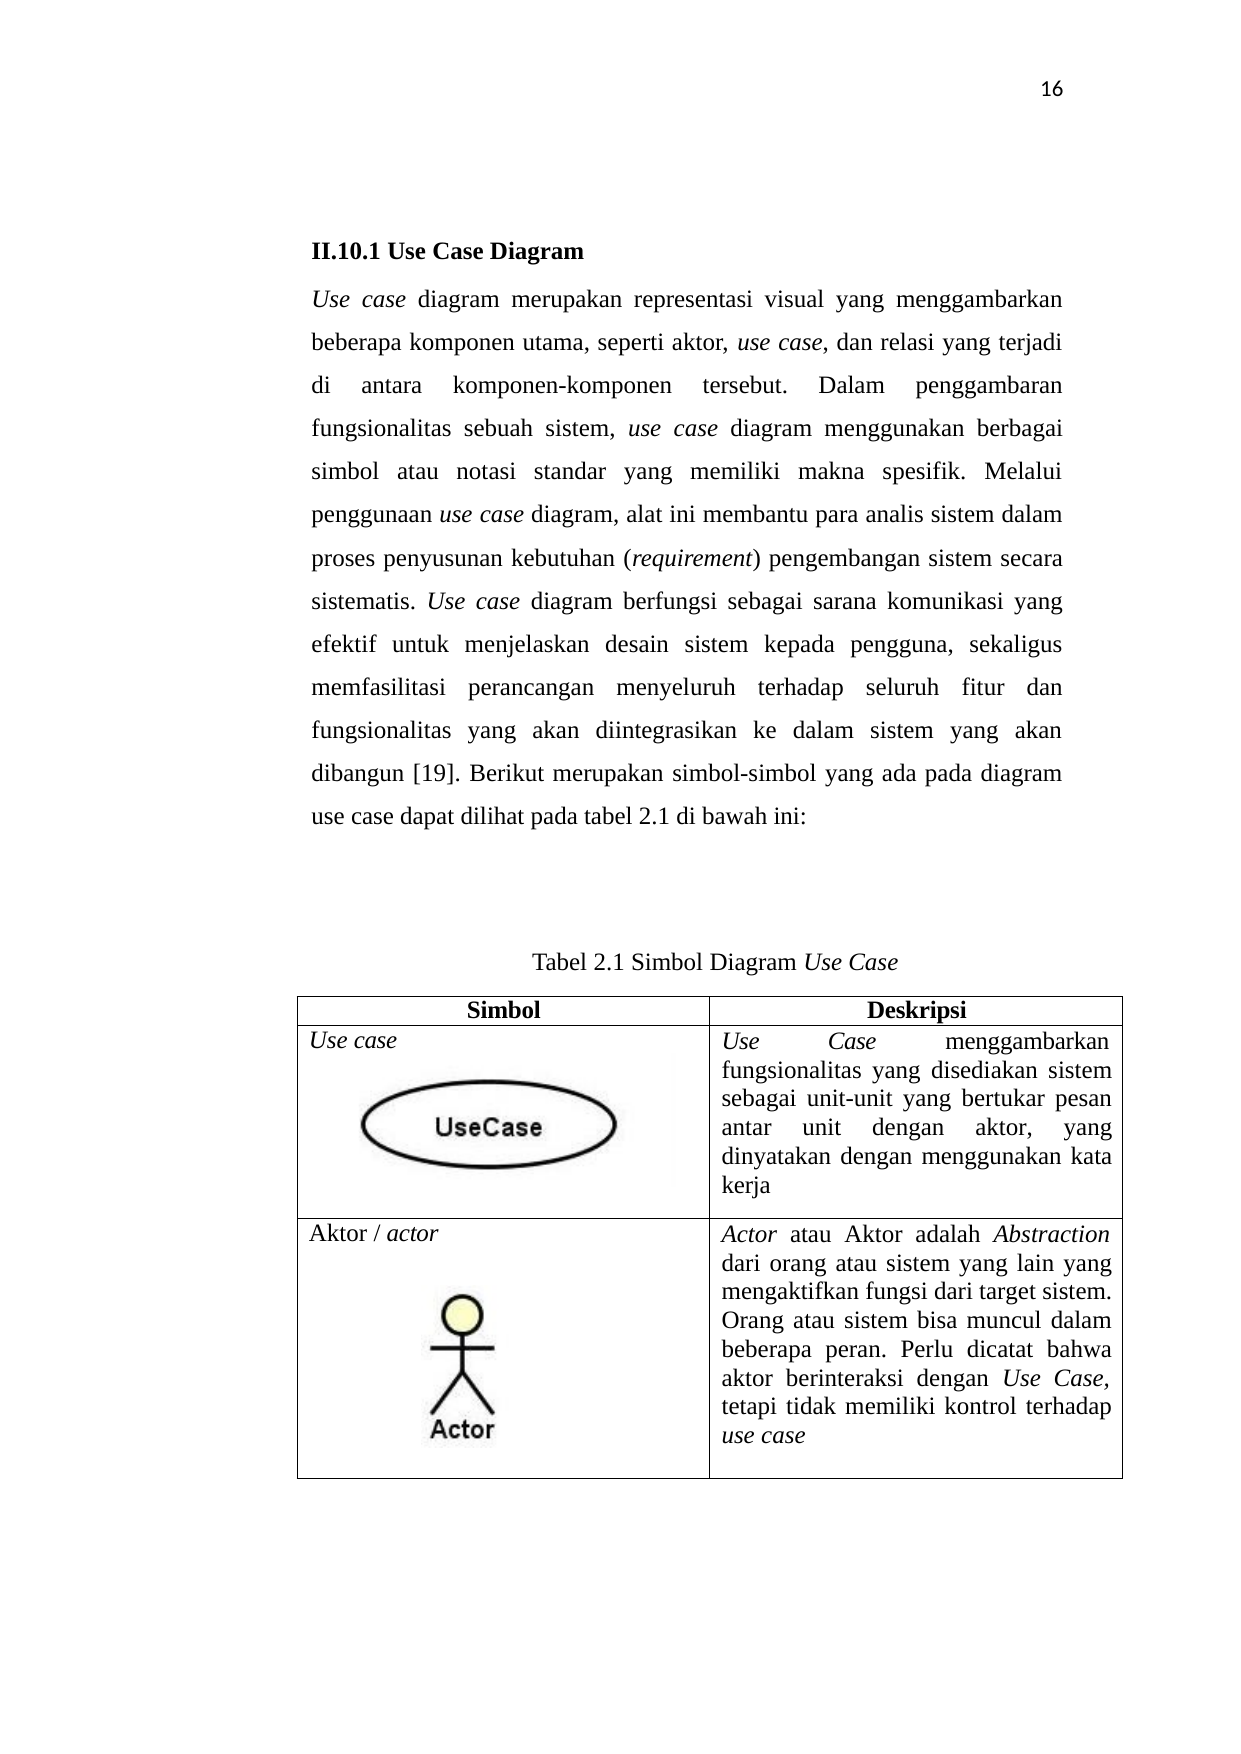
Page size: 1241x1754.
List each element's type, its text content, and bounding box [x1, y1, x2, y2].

picture [421, 1285, 509, 1448]
table_cell Use Case menggambarkan fungsionalitas yang disediakan sistem sebagai unit-unit yang bertukar pesan antar unit dengan aktor, yang dinyatakan dengan menggunakan kata kerja [710, 1026, 1122, 1218]
subtitle Use case diagram merupakan representasi visual yang menggambarkan beberapa komponen utama, seperti aktor, use case, dan relasi yang terjadi di antara komponen-komponen tersebut. Dalam penggambaran fungsionalitas sebuah sistem, use case diagram menggunakan berbagai simbol atau notasi standar yang memiliki makna spesifik. Melalui penggunaan use case diagram, alat ini membantu para analis sistem dalam proses penyusunan kebutuhan (requirement) pengembangan sistem secara sistematis. Use case diagram berfungsi sebagai sarana komunikasi yang efektif untuk menjelaskan desain sistem kepada pengguna, sekaligus memfasilitasi perancangan menyeluruh terhadap seluruh fitur dan fungsionalitas yang akan diintegrasikan ke dalam sistem yang akan dibangun [19]. Berikut merupakan simbol-simbol yang ada pada diagram use case dapat dilihat pada tabel 2.1 di bawah ini: [311, 284, 1063, 830]
table_cell Aktor / actor [298, 1219, 709, 1478]
table_header Deskripsi [710, 997, 1122, 1025]
table_header Simbol [298, 997, 709, 1025]
subtitle Use Case Diagram [311, 236, 1063, 265]
picture [358, 1053, 677, 1187]
table_cell Actor atau Aktor adalah Abstraction dari orang atau sistem yang lain yang mengaktifkan fungsi dari target sistem. Orang atau sistem bisa muncul dalam beberapa peran. Perlu dicatat bahwa aktor berinteraksi dengan Use Case, tetapi tidak memiliki kontrol terhadap use case [710, 1219, 1122, 1478]
table_cell Use case [298, 1026, 709, 1218]
text Tabel 2.1 Simbol Diagram Use Case [294, 947, 1063, 975]
